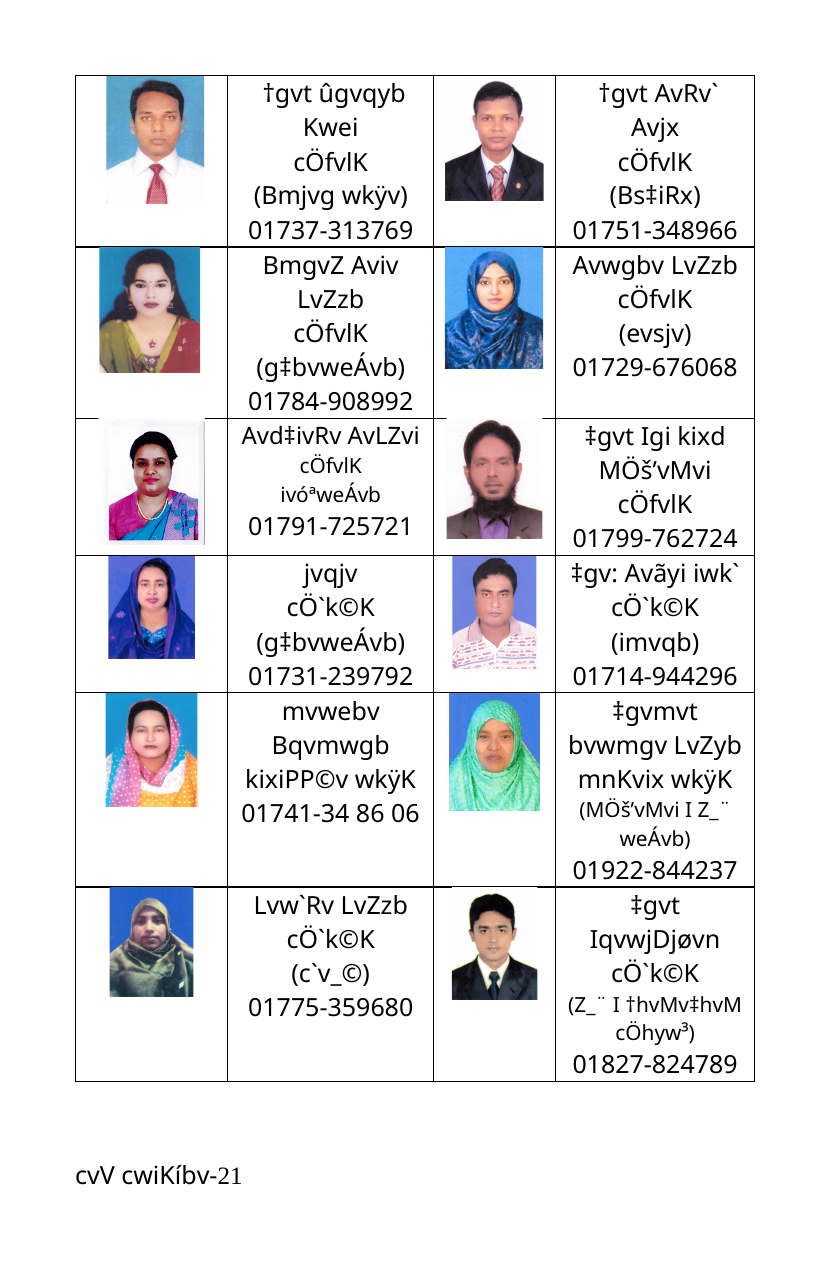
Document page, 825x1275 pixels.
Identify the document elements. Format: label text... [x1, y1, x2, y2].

table_cell [76, 556, 227, 692]
table_header †gvt ûgvqyb Kwei cÖfvlK (Bmjvg wkÿv) 01737-313769 [228, 76, 433, 246]
table_header [76, 76, 227, 246]
picture [444, 247, 544, 369]
table_cell [434, 248, 555, 418]
picture [452, 556, 537, 669]
table_cell mvwebv Bqvmwgb kixiPP©v wkÿK 01741-34 86 06 [228, 693, 433, 886]
table_cell ‡gv: Avãyi iwk` cÖ`k©K (imvqb) 01714-944296 [556, 556, 754, 692]
table_cell [76, 888, 227, 1081]
table_cell ‡gvt IqvwjDjøvn cÖ`k©K (Z_¨ I †hvMv‡hvM cÖhyw³) 01827-824789 [556, 888, 754, 1081]
table_cell [76, 248, 227, 418]
table_cell ‡gvmvt bvwmgv LvZyb mnKvix wkÿK (MÖš’vMvi I Z_¨ weÁvb) 01922-844237 [556, 693, 754, 886]
table_cell [434, 888, 555, 1081]
picture [445, 76, 544, 201]
table_cell Avd‡ivRv AvLZvi cÖfvlK ivóªweÁvb 01791-725721 [228, 419, 433, 555]
table_cell [76, 419, 227, 555]
table_cell Avwgbv LvZzb cÖfvlK (evsjv) 01729-676068 [556, 248, 754, 418]
picture [98, 418, 205, 545]
table_cell BmgvZ Aviv LvZzb cÖfvlK (g‡bvweÁvb) 01784-908992 [228, 248, 433, 418]
picture [105, 693, 198, 807]
picture [99, 247, 200, 373]
picture [451, 887, 538, 1000]
picture [106, 76, 205, 204]
table_header †gvt AvRv` Avjx cÖfvlK (Bs‡iRx) 01751-348966 [556, 76, 754, 246]
table_cell Lvw`Rv LvZzb cÖ`k©K (c`v_©) 01775-359680 [228, 888, 433, 1081]
table_cell jvqjv cÖ`k©K (g‡bvweÁvb) 01731-239792 [228, 556, 433, 692]
table_cell [434, 693, 555, 886]
table_header [434, 76, 555, 246]
picture [446, 418, 543, 539]
table_cell [434, 419, 555, 555]
table_cell ‡gvt Igi kixd MÖš’vMvi cÖfvlK 01799-762724 [556, 419, 754, 555]
table_cell [76, 693, 227, 886]
picture [108, 556, 195, 659]
picture [449, 693, 540, 811]
picture [109, 887, 194, 997]
table_cell [434, 556, 555, 692]
